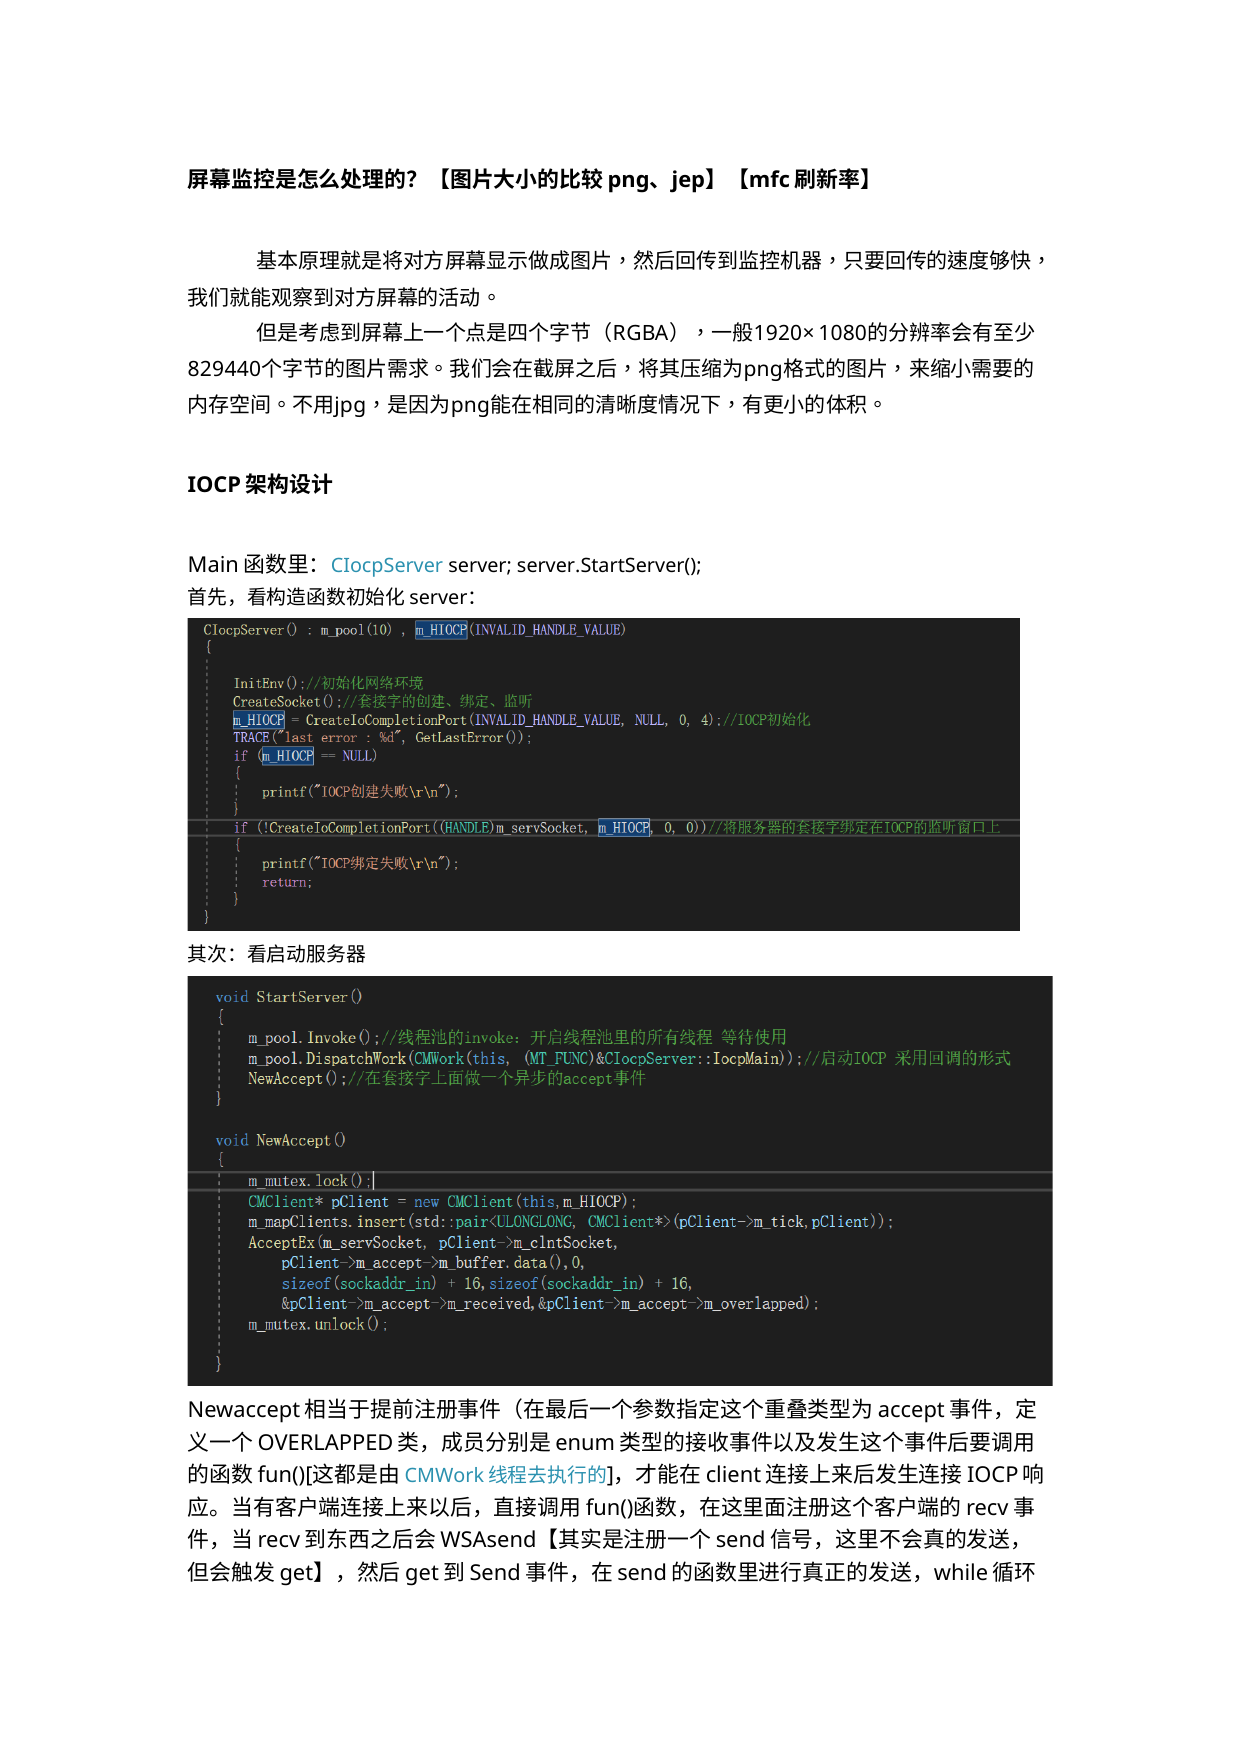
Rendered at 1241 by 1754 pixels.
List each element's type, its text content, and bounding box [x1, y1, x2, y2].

subtitle IOCP架构设计 [187, 467, 1053, 499]
picture [187, 618, 1020, 931]
text Main函数里：CIocpServer server; server.StartServer(); [187, 547, 1053, 579]
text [187, 1392, 1053, 1587]
text 其次：看启动服务器 [187, 937, 1053, 969]
subtitle 屏幕监控是怎么处理的？【图片大小的比较png、jep】【mfc刷新率】 [187, 162, 1053, 194]
picture [187, 976, 1053, 1386]
